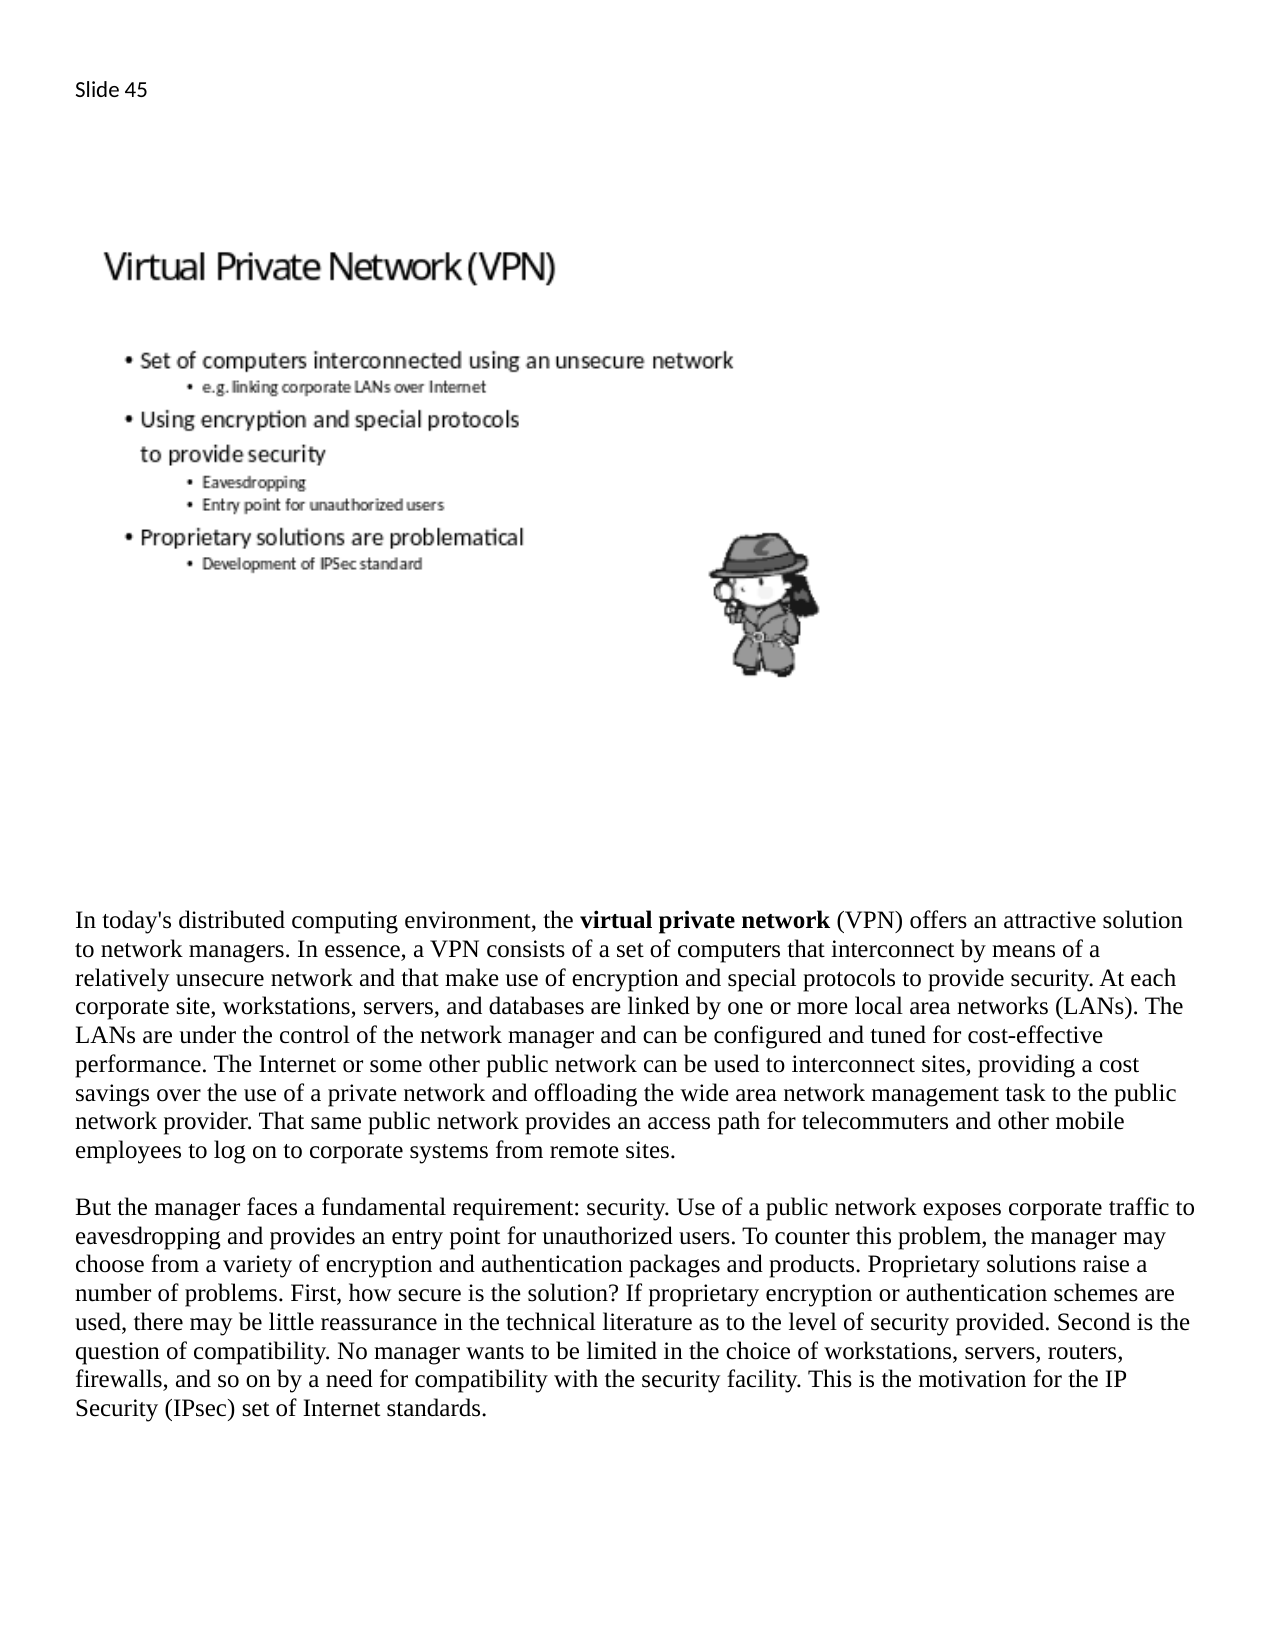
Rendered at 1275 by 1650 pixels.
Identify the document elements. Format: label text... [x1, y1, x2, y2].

text In today's distributed computing environment, the virtual private network (VPN) offers an attractive solution to network managers. In essence, a VPN consists of a set of computers that interconnect by means of a relatively unsecure network and that make use of encryption and special protocols to provide security. At each corporate site, workstations, servers, and databases are linked by one or more local area networks (LANs). The LANs are under the control of the network manager and can be configured and tuned for cost-effective performance. The Internet or some other public network can be used to interconnect sites, providing a cost savings over the use of a private network and offloading the wide area network management task to the public network provider. That same public network provides an access path for telecommuters and other mobile employees to log on to corporate systems from remote sites. [75, 905, 1200, 1164]
text Slide 45 [75, 75, 1200, 103]
text But the manager faces a fundamental requirement: security. Use of a public network exposes corporate traffic to eavesdropping and provides an entry point for unauthorized users. To counter this problem, the manager may choose from a variety of encryption and authentication packages and products. Proprietary solutions raise a number of problems. First, how secure is the solution? If proprietary encryption or authentication schemes are used, there may be little reassurance in the technical literature as to the level of security provided. Second is the question of compatibility. No manager wants to be limited in the choice of workstations, servers, routers, firewalls, and so on by a need for compatibility with the security facility. This is the motivation for the IP Security (IPsec) set of Internet standards. [75, 1192, 1200, 1422]
